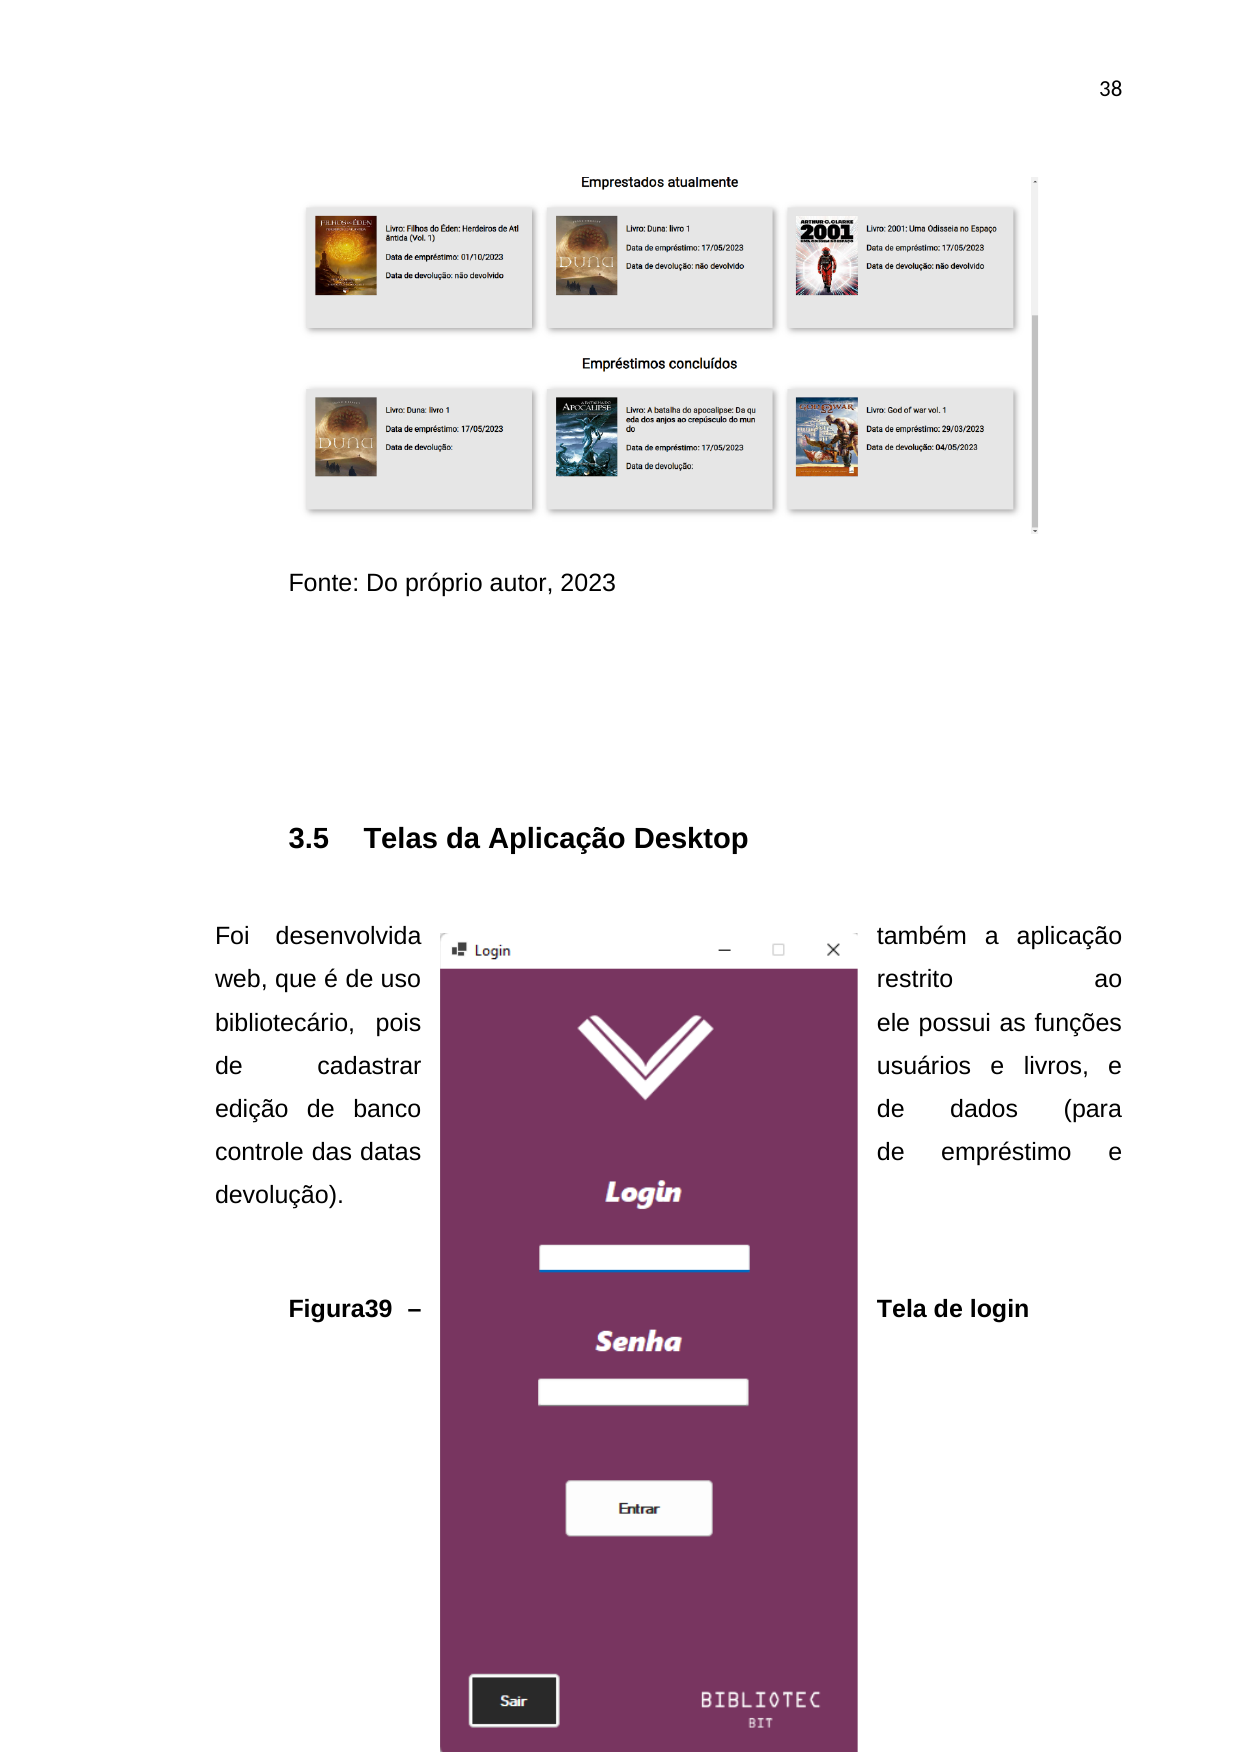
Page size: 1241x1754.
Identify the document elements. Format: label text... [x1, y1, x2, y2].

list Telas da Aplicação Desktop [288, 821, 1122, 854]
text Figura39 – Tela de login [251, 1294, 439, 1323]
picture [288, 177, 1039, 534]
list Foi desenvolvida também a aplicação web, que é de uso restrito ao bibliotecário, pois ele possui as funções de cadastrar usuários e livros, e edição de banco de dados (para controle das datas de empréstimo e devolução). [215, 921, 1122, 1209]
text Fonte: Do próprio autor, 2023 [251, 568, 1122, 597]
text Figura39 – Tela de login [857, 1294, 1122, 1323]
picture [439, 933, 857, 1750]
